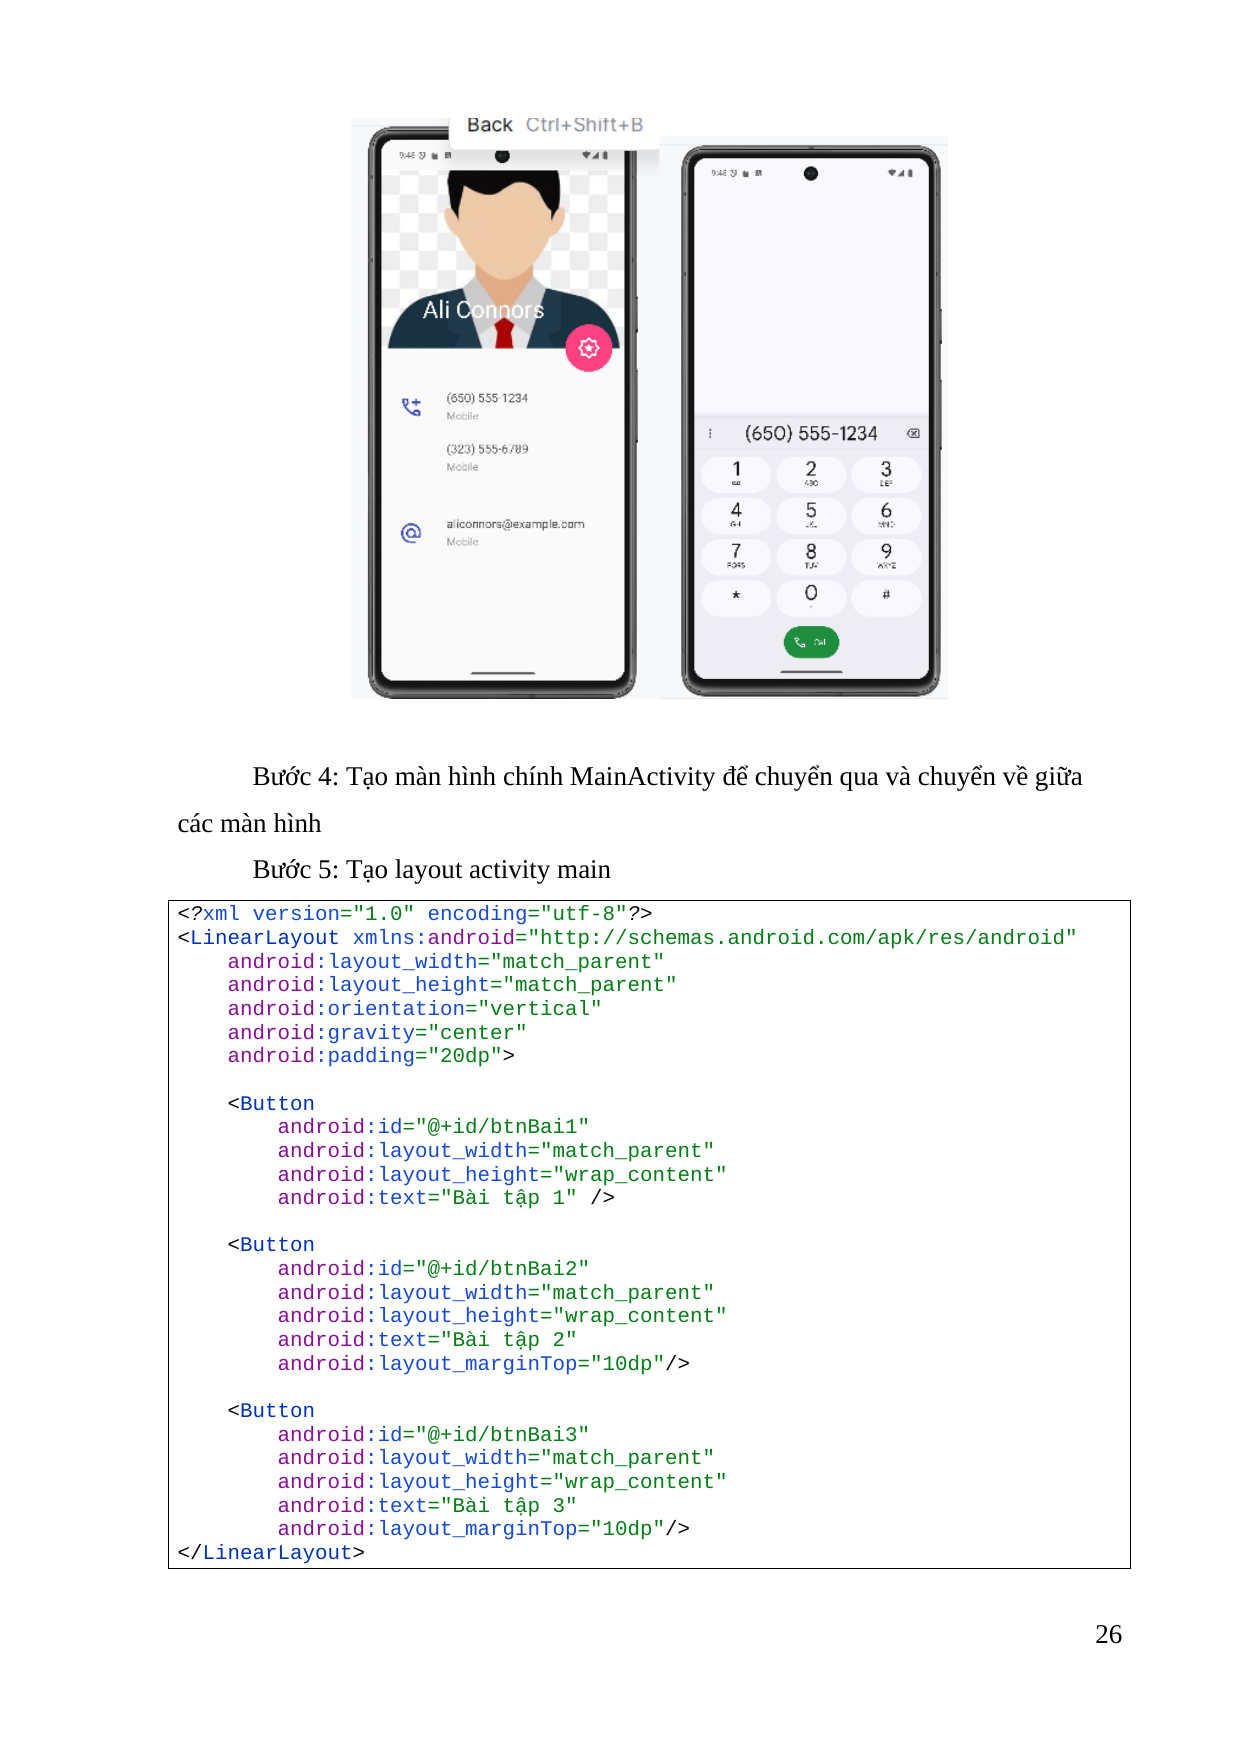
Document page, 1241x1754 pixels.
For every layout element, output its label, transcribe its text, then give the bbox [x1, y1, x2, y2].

text Bước 4: Tạo màn hình chính MainActivity để chuyển qua và chuyển về giữa các màn hình [177, 760, 1122, 838]
picture [351, 118, 948, 699]
text Bước 5: Tạo layout activity main [177, 854, 1122, 885]
text <?xml version="1.0" encoding="utf-8"?> <LinearLayout xmlns:android="http://schemas.android.com/apk/res/android" android:layout_width="match_parent" android:layout_height="match_parent" android:orientation="vertical" android:gravity="center" android:padding="20dp"> <Button android:id="@+id/btnBai1" android:layout_width="match_parent" android:layout_height="wrap_content" android:text="Bài tập 1" /> <Button android:id="@+id/btnBai2" android:layout_width="match_parent" android:layout_height="wrap_content" android:text="Bài tập 2" android:layout_marginTop="10dp"/> <Button android:id="@+id/btnBai3" android:layout_width="match_parent" android:layout_height="wrap_content" android:text="Bài tập 3" android:layout_marginTop="10dp"/> </LinearLayout> [169, 901, 1130, 1568]
